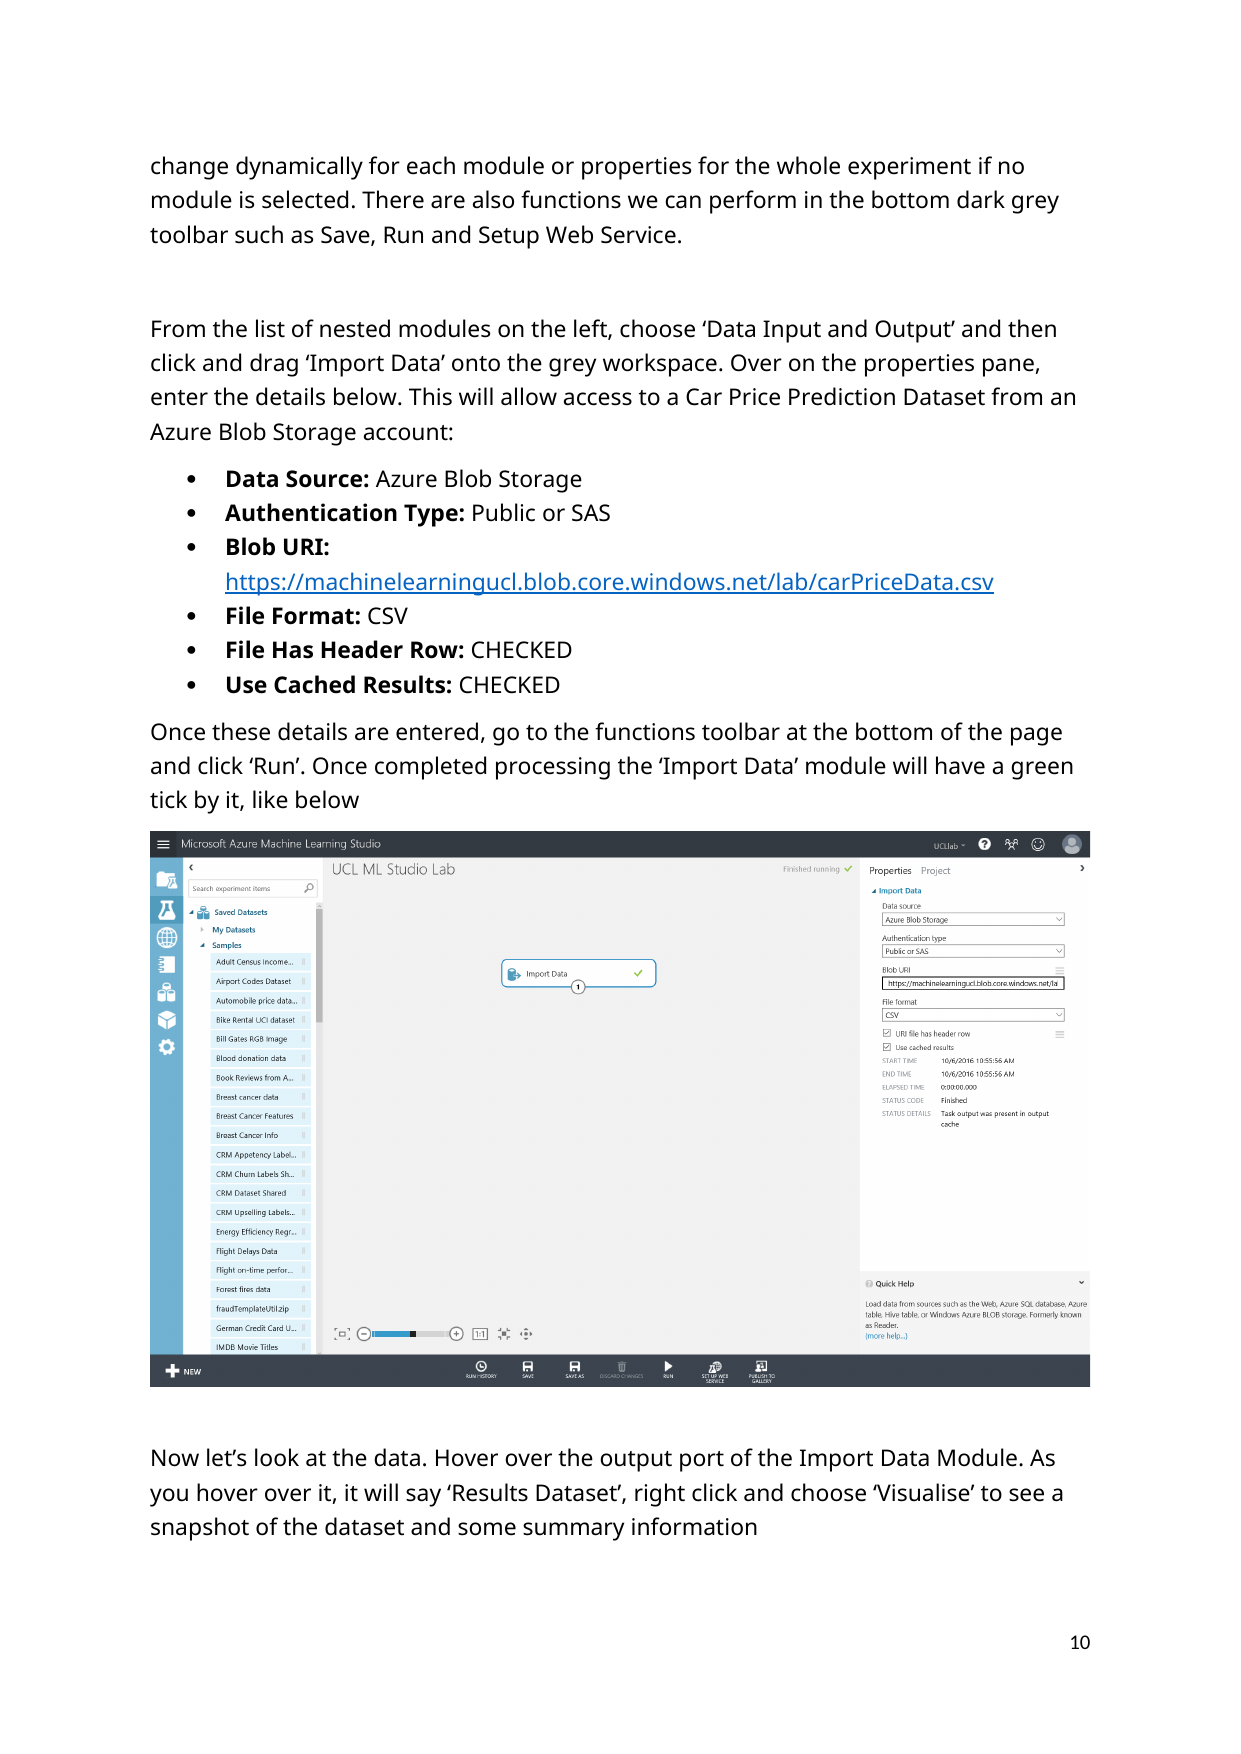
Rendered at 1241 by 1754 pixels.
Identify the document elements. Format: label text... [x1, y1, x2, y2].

text Now let’s look at the data. Hover over the output port of the Import Data Module. As you hover over it, it will say ‘Results Dataset’, right click and choose ‘Visualise’ to see a snapshot of the dataset and some summary information [150, 1442, 1090, 1542]
list Data Source: Azure Blob Storage [187, 462, 1090, 494]
picture [150, 831, 1091, 1387]
text Once these details are entered, go to the functions toolbar at the bottom of the page and click ‘Run’. Once completed processing the ‘Import Data’ module will have a green tick by it, like below [150, 716, 1090, 816]
text From the list of nested modules on the left, choose ‘Data Input and Output’ and then click and drag ‘Import Data’ onto the grey workspace. Over on the properties pane, enter the details below. This will allow access to a Car Price Prediction Dataset from an Azure Blob Storage account: [150, 312, 1090, 447]
list Authentication Type: Public or SAS [187, 497, 1090, 528]
list File Format: CSV [187, 600, 1090, 631]
list Blob URI: https://machinelearningucl.blob.core.windows.net/lab/carPriceData.csv [187, 531, 1090, 597]
list File Has Header Row: CHECKED [187, 634, 1090, 666]
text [150, 150, 1090, 250]
list Use Cached Results: CHECKED [187, 669, 1090, 700]
